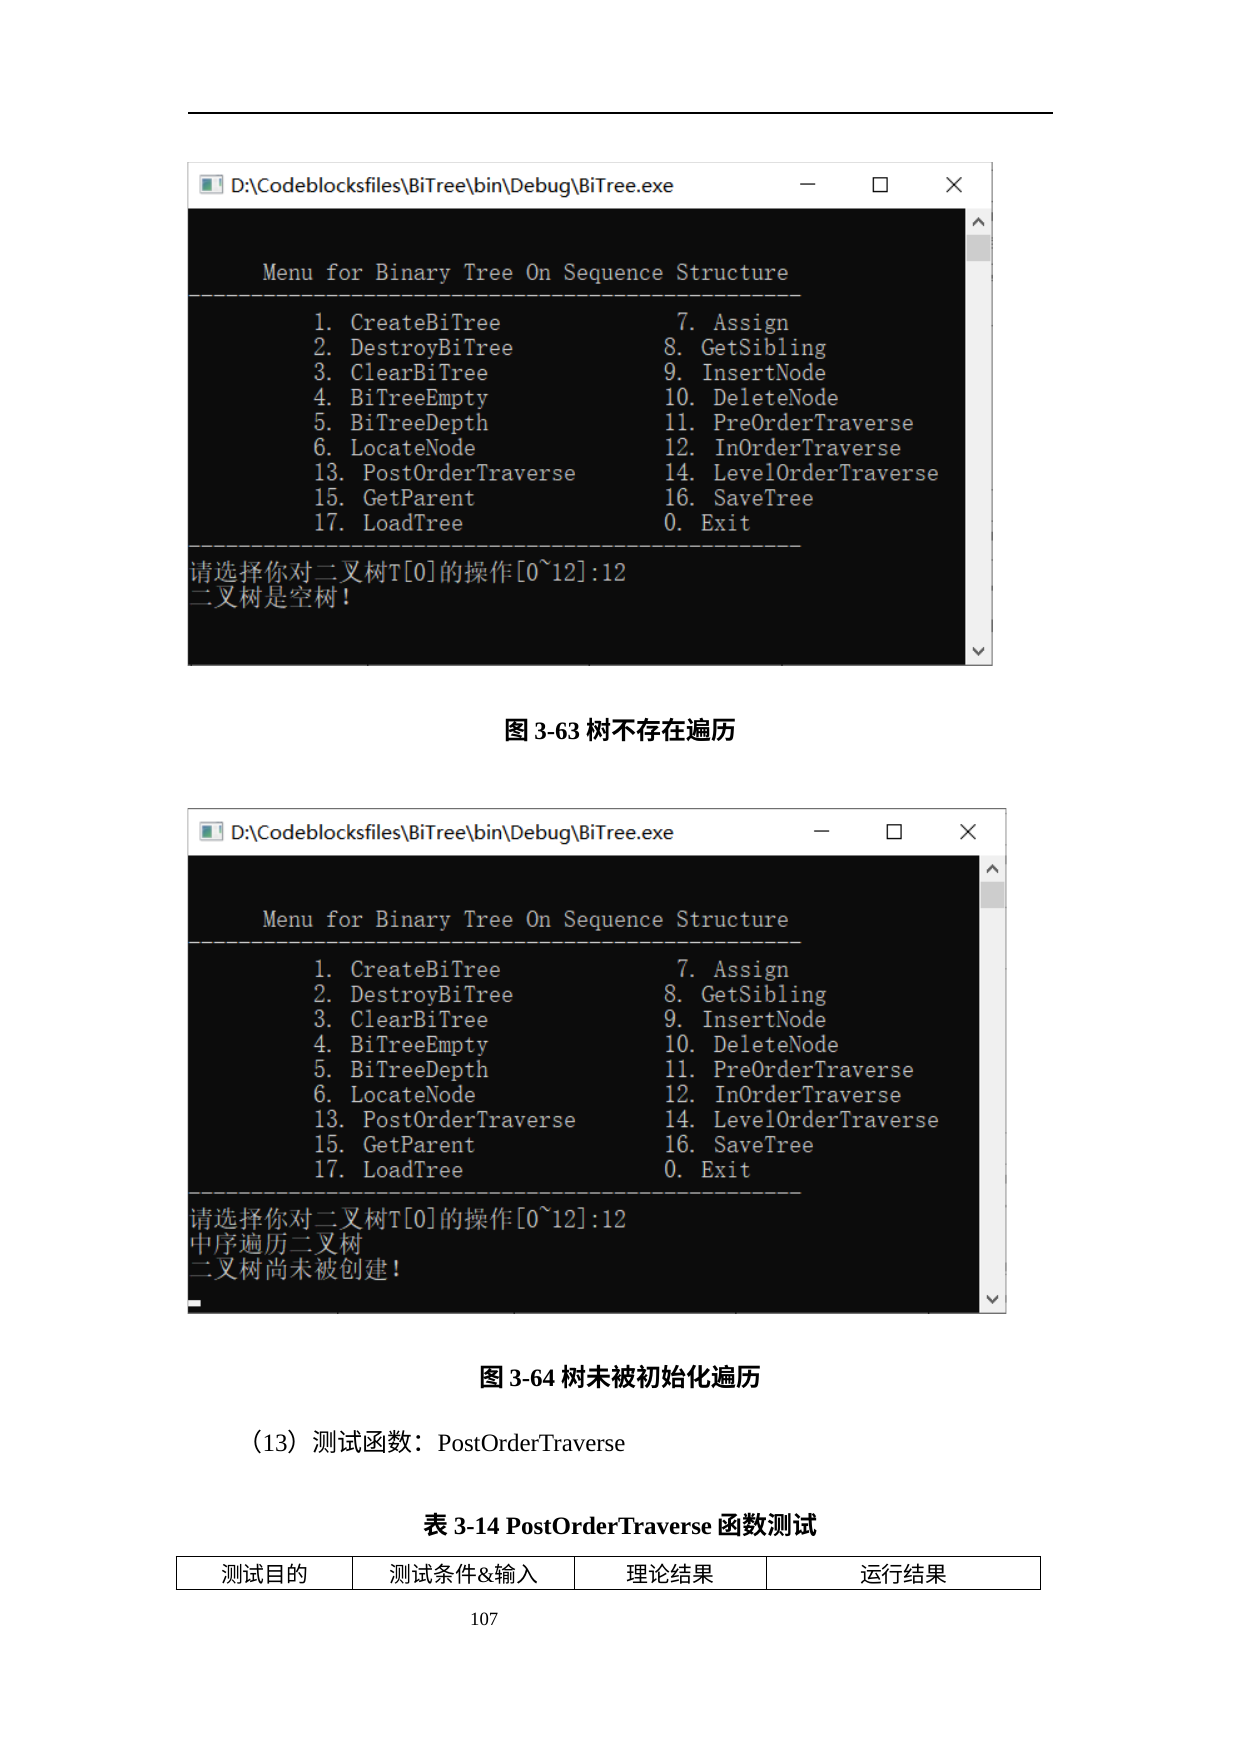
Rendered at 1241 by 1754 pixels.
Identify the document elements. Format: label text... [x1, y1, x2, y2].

text 图3-64 树未被初始化遍历 [187, 1343, 1053, 1408]
table_header 理论结果 [575, 1557, 766, 1589]
table_header 测试目的 [177, 1557, 352, 1589]
text 图3-63 树不存在遍历 [187, 696, 1053, 761]
table_header 测试条件&输入 [353, 1557, 574, 1589]
picture [187, 162, 993, 666]
table_header 运行结果 [767, 1557, 1040, 1589]
list 测试函数：PostOrderTraverse [187, 1408, 1053, 1473]
text 表3-14 PostOrderTraverse函数测试 [187, 1491, 1053, 1556]
picture [187, 808, 1007, 1314]
